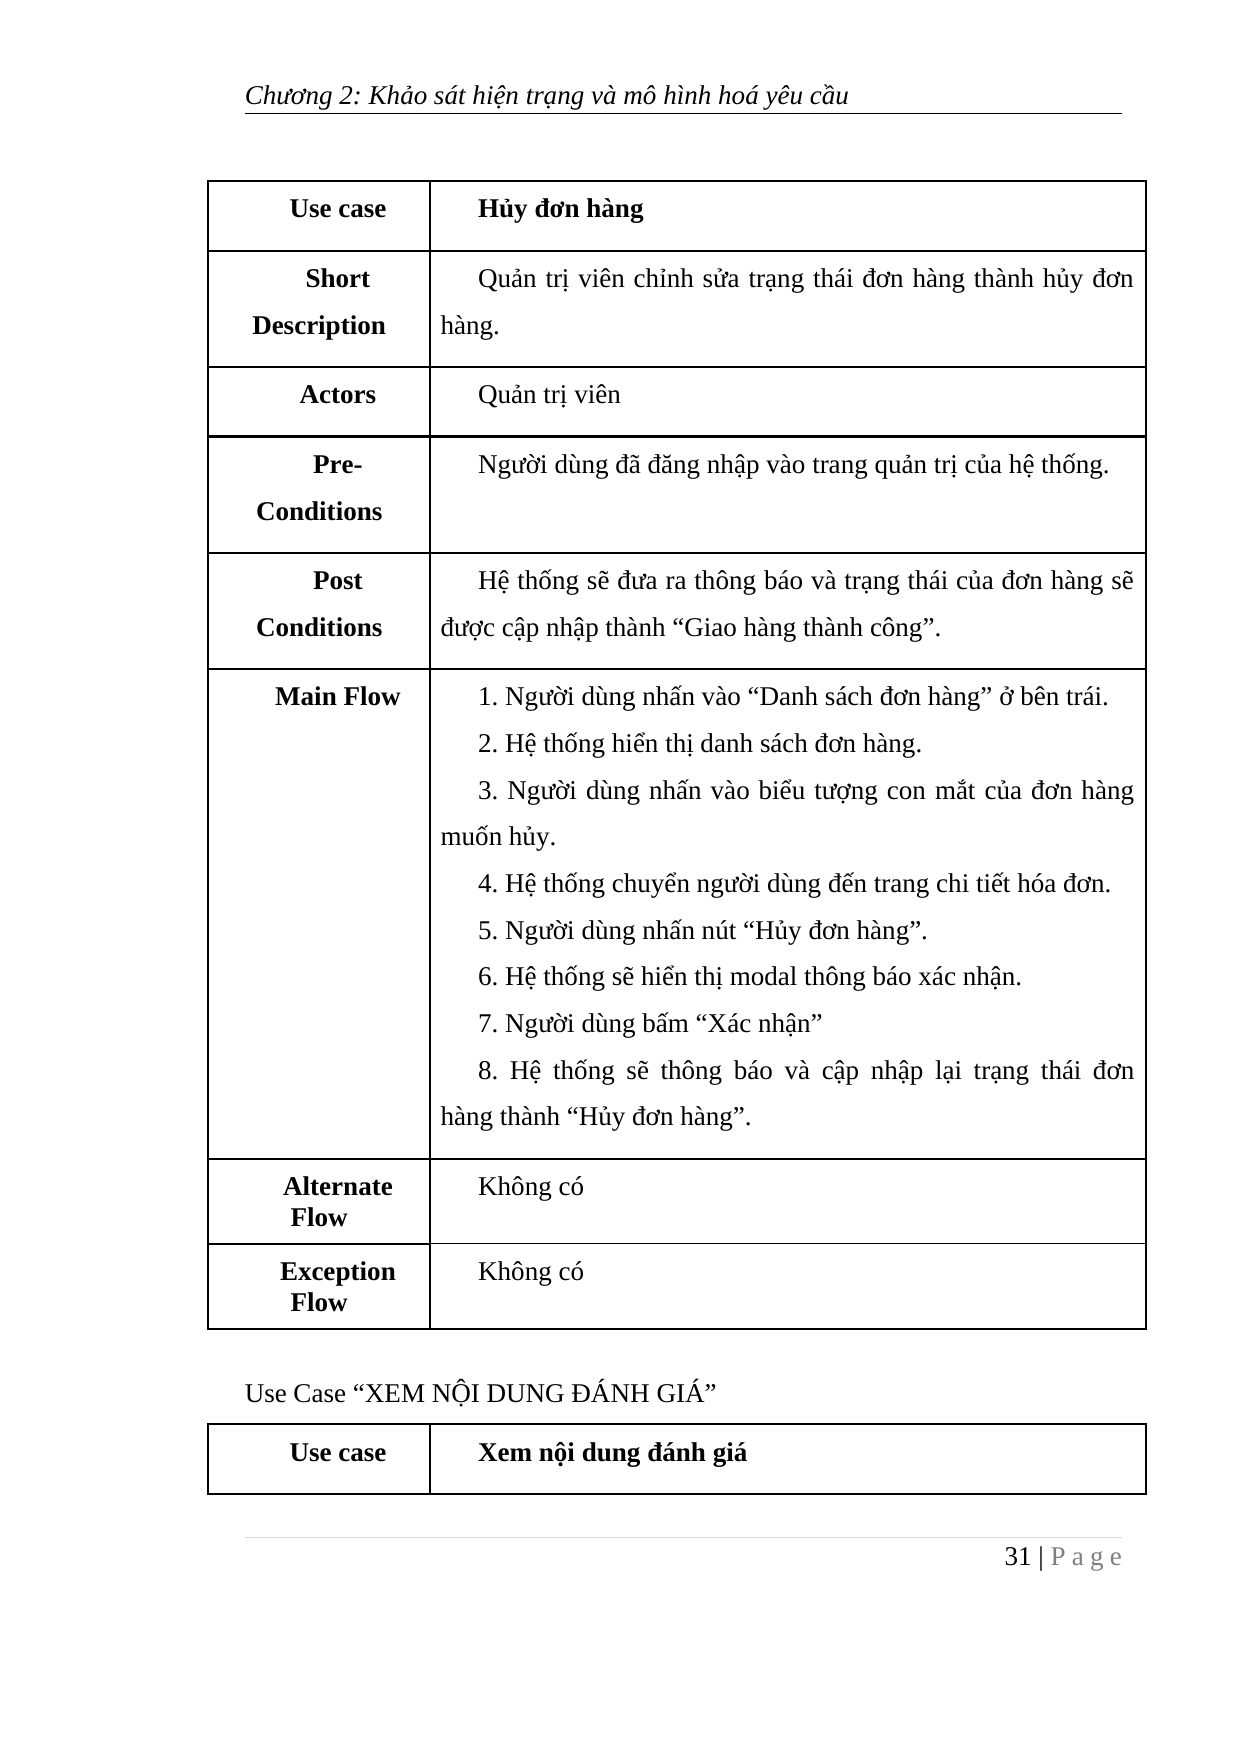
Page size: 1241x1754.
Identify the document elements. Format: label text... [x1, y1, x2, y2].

table_cell Alternate Flow [209, 1160, 429, 1243]
table_cell 1. Người dùng nhấn vào “Danh sách đơn hàng” ở bên trái. 2. Hệ thống hiển thị danh sách đơn hàng. 3. Người dùng nhấn vào biểu tượng con mắt của đơn hàng muốn hủy. 4. Hệ thống chuyển người dùng đến trang chi tiết hóa đơn. 5. Người dùng nhấn nút “Hủy đơn hàng”. 6. Hệ thống sẽ hiển thị modal thông báo xác nhận. 7. Người dùng bấm “Xác nhận” 8. Hệ thống sẽ thông báo và cập nhập lại trạng thái đơn hàng thành “Hủy đơn hàng”. [431, 670, 1145, 1157]
table_cell Short Description [209, 252, 429, 366]
table_cell Người dùng đã đăng nhập vào trang quản trị của hệ thống. [431, 438, 1145, 552]
table_cell Không có [431, 1160, 1145, 1243]
table_cell Quản trị viên [431, 368, 1145, 435]
table_cell Exception Flow [209, 1245, 429, 1328]
table_header Xem nội dung đánh giá [431, 1425, 1145, 1493]
table_cell Post Conditions [209, 554, 429, 668]
table_cell Quản trị viên chỉnh sửa trạng thái đơn hàng thành hủy đơn hàng. [431, 252, 1145, 366]
table_cell Không có [431, 1244, 1145, 1328]
table_cell Pre-Conditions [209, 438, 429, 552]
table_header Use case [209, 182, 429, 249]
table_cell Actors [209, 368, 429, 435]
table_cell Hệ thống sẽ đưa ra thông báo và trạng thái của đơn hàng sẽ được cập nhập thành “Giao hàng thành công”. [431, 554, 1145, 668]
table_header Use case [209, 1425, 429, 1493]
table_header Hủy đơn hàng [431, 182, 1145, 249]
text Use Case “XEM NỘI DUNG ĐÁNH GIÁ” [207, 1377, 1122, 1408]
table_cell Main Flow [209, 670, 429, 1157]
